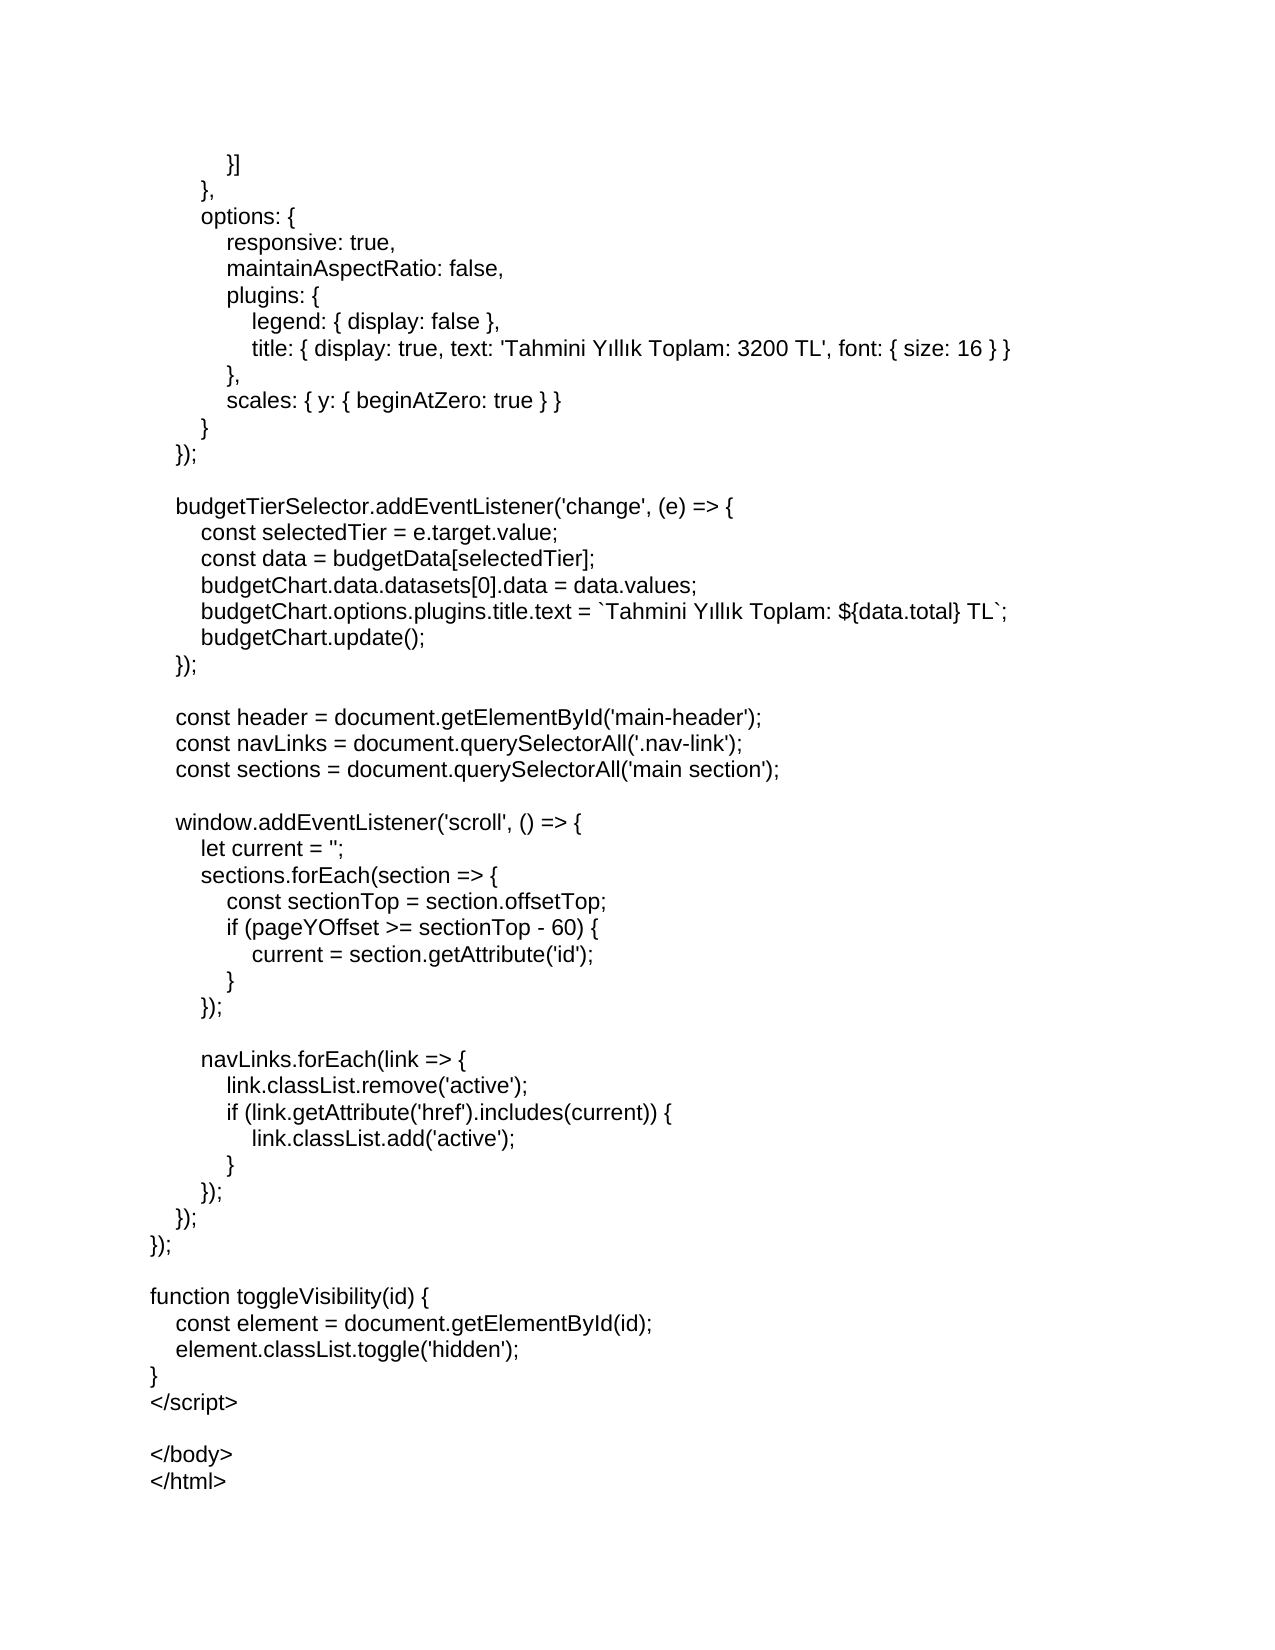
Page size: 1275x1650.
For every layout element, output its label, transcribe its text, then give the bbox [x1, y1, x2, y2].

text legend: { display: false }, [150, 308, 1125, 334]
text window.addEventListener('scroll', () => { [150, 809, 1125, 835]
text maintainAspectRatio: false, [150, 255, 1125, 282]
text if (link.getAttribute('href').includes(current)) { [150, 1099, 1125, 1125]
text options: { [150, 203, 1125, 229]
text budgetTierSelector.addEventListener('change', (e) => { [150, 493, 1125, 519]
text responsive: true, [150, 229, 1125, 255]
text }); [150, 993, 1125, 1020]
text const selectedTier = e.target.value; [150, 519, 1125, 545]
text budgetChart.update(); [150, 624, 1125, 651]
text sections.forEach(section => { [150, 862, 1125, 888]
text const data = budgetData[selectedTier]; [150, 545, 1125, 572]
text }, [150, 176, 1125, 203]
text scales: { y: { beginAtZero: true } } [150, 387, 1125, 413]
text </body> [150, 1441, 1125, 1468]
text const element = document.getElementById(id); [150, 1309, 1125, 1336]
text link.classList.remove('active'); [150, 1072, 1125, 1099]
text }); [150, 1204, 1125, 1231]
text const header = document.getElementById('main-header'); [150, 703, 1125, 730]
text navLinks.forEach(link => { [150, 1046, 1125, 1072]
text }); [150, 1178, 1125, 1204]
text budgetChart.options.plugins.title.text = `Tahmini Yıllık Toplam: ${data.total} TL`; [150, 598, 1125, 624]
text element.classList.toggle('hidden'); [150, 1336, 1125, 1362]
text </script> [150, 1389, 1125, 1415]
text budgetChart.data.datasets[0].data = data.values; [150, 572, 1125, 598]
text if (pageYOffset >= sectionTop - 60) { [150, 914, 1125, 941]
text plugins: { [150, 282, 1125, 308]
text let current = ''; [150, 835, 1125, 862]
text }] [150, 150, 1125, 176]
text const sectionTop = section.offsetTop; [150, 888, 1125, 914]
text }); [150, 440, 1125, 466]
text } [150, 1362, 1125, 1389]
text } [150, 1151, 1125, 1178]
text title: { display: true, text: 'Tahmini Yıllık Toplam: 3200 TL', font: { size: 16 } } [150, 334, 1125, 361]
text const sections = document.querySelectorAll('main section'); [150, 756, 1125, 782]
text } [150, 967, 1125, 993]
text }); [150, 651, 1125, 677]
text </html> [150, 1468, 1125, 1494]
text }, [150, 361, 1125, 387]
text link.classList.add('active'); [150, 1125, 1125, 1151]
text current = section.getAttribute('id'); [150, 941, 1125, 967]
text }); [150, 1231, 1125, 1257]
text function toggleVisibility(id) { [150, 1283, 1125, 1309]
text const navLinks = document.querySelectorAll('.nav-link'); [150, 730, 1125, 756]
text } [150, 413, 1125, 440]
